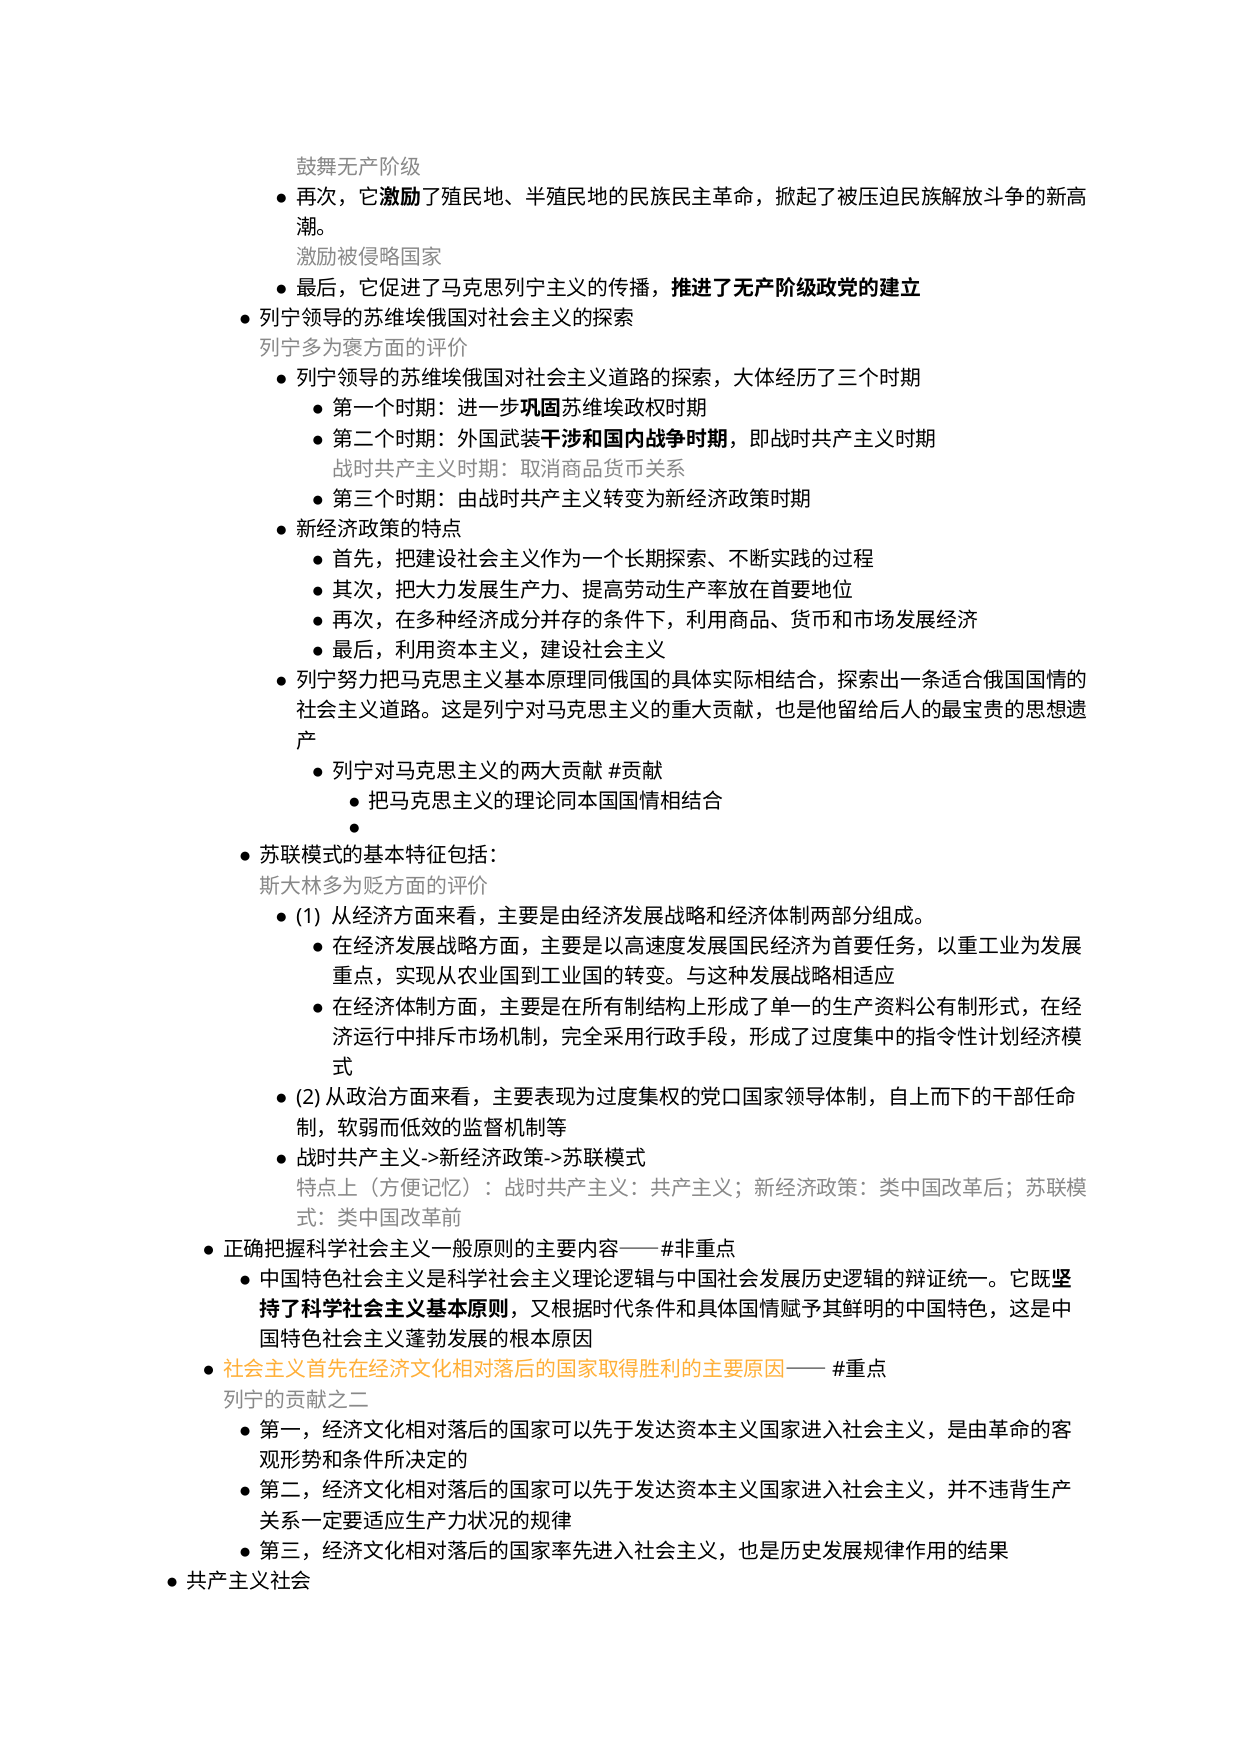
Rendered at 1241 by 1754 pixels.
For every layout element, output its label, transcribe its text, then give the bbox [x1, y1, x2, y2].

list (1) 从经济方面来看，主要是由经济发展战略和经济体制两部分组成。 [275, 899, 1090, 929]
list 第二个时期：外国武装干涉和国内战争时期，即战时共产主义时期 [311, 422, 1090, 452]
list 苏联模式的基本特征包括： [238, 839, 1090, 869]
list 列宁努力把马克思主义基本原理同俄国的具体实际相结合，探索出一条适合俄国国情的社会主义道路。这是列宁对马克思主义的重大贡献，也是他留给后人的最宝贵的思想遗产 [275, 663, 1090, 754]
list 第二，经济文化相对落后的国家可以先于发达资本主义国家进入社会主义，并不违背生产关系一定要适应生产力状况的规律 [238, 1474, 1090, 1534]
list 第一，经济文化相对落后的国家可以先于发达资本主义国家进入社会主义，是由革命的客观形势和条件所决定的 [238, 1413, 1090, 1474]
list (2) 从政治方面来看，主要表现为过度集权的党口国家领导体制，自上而下的干部任命制，软弱而低效的监督机制等 [275, 1081, 1090, 1141]
list 最后，它促进了马克思列宁主义的传播，推进了无产阶级政党的建立 [275, 271, 1090, 301]
list 中国特色社会主义是科学社会主义理论逻辑与中国社会发展历史逻辑的辩证统一。它既坚持了科学社会主义基本原则，又根据时代条件和具体国情赋予其鲜明的中国特色，这是中国特色社会主义蓬勃发展的根本原因 [238, 1262, 1090, 1353]
list 再次，在多种经济成分并存的条件下，利用商品、货币和市场发展经济 [311, 603, 1090, 633]
list 列宁领导的苏维埃俄国对社会主义的探索 [238, 301, 1090, 331]
list 其次，把大力发展生产力、提高劳动生产率放在首要地位 [311, 573, 1090, 603]
list 再次，它激励了殖民地、半殖民地的民族民主革命，掀起了被压迫民族解放斗争的新高潮。 [275, 180, 1090, 241]
text 战时共产主义时期：取消商品货币关系 [332, 452, 1090, 482]
text 鼓舞无产阶级 [296, 150, 1090, 180]
list 最后，利用资本主义，建设社会主义 [311, 633, 1090, 663]
text 斯大林多为贬方面的评价 [259, 869, 1090, 899]
list 列宁对马克思主义的两大贡献 #贡献 [311, 754, 1090, 784]
list 把马克思主义的理论同本国国情相结合 [348, 784, 1090, 815]
list 在经济体制方面，主要是在所有制结构上形成了单一的生产资料公有制形式，在经济运行中排斥市场机制，完全采用行政手段，形成了过度集中的指令性计划经济模式 [311, 990, 1090, 1081]
text 列宁的贡献之二 [223, 1383, 1090, 1413]
list 在经济发展战略方面，主要是以高速度发展国民经济为首要任务，以重工业为发展重点，实现从农业国到工业国的转变。与这种发展战略相适应 [311, 929, 1090, 990]
text 激励被侵略国家 [296, 241, 1090, 271]
text 特点上（方便记忆）：战时共产主义：共产主义；新经济政策：类中国改革后；苏联模式：类中国改革前 [296, 1171, 1090, 1232]
list 第一个时期：进一步巩固苏维埃政权时期 [311, 392, 1090, 422]
list 第三，经济文化相对落后的国家率先进入社会主义，也是历史发展规律作用的结果 [238, 1534, 1090, 1564]
list 第三个时期：由战时共产主义转变为新经济政策时期 [311, 482, 1090, 512]
list 共产主义社会 [166, 1564, 1090, 1594]
list 战时共产主义->新经济政策->苏联模式 [275, 1141, 1090, 1171]
list 新经济政策的特点 [275, 512, 1090, 543]
list 首先，把建设社会主义作为一个长期探索、不断实践的过程 [311, 543, 1090, 573]
text 列宁多为褒方面的评价 [259, 331, 1090, 361]
list 列宁领导的苏维埃俄国对社会主义道路的探索，大体经历了三个时期 [275, 361, 1090, 392]
list 正确把握科学社会主义一般原则的主要内容——#非重点 [202, 1232, 1090, 1262]
list 社会主义首先在经济文化相对落后的国家取得胜利的主要原因—— #重点 [202, 1353, 1090, 1383]
